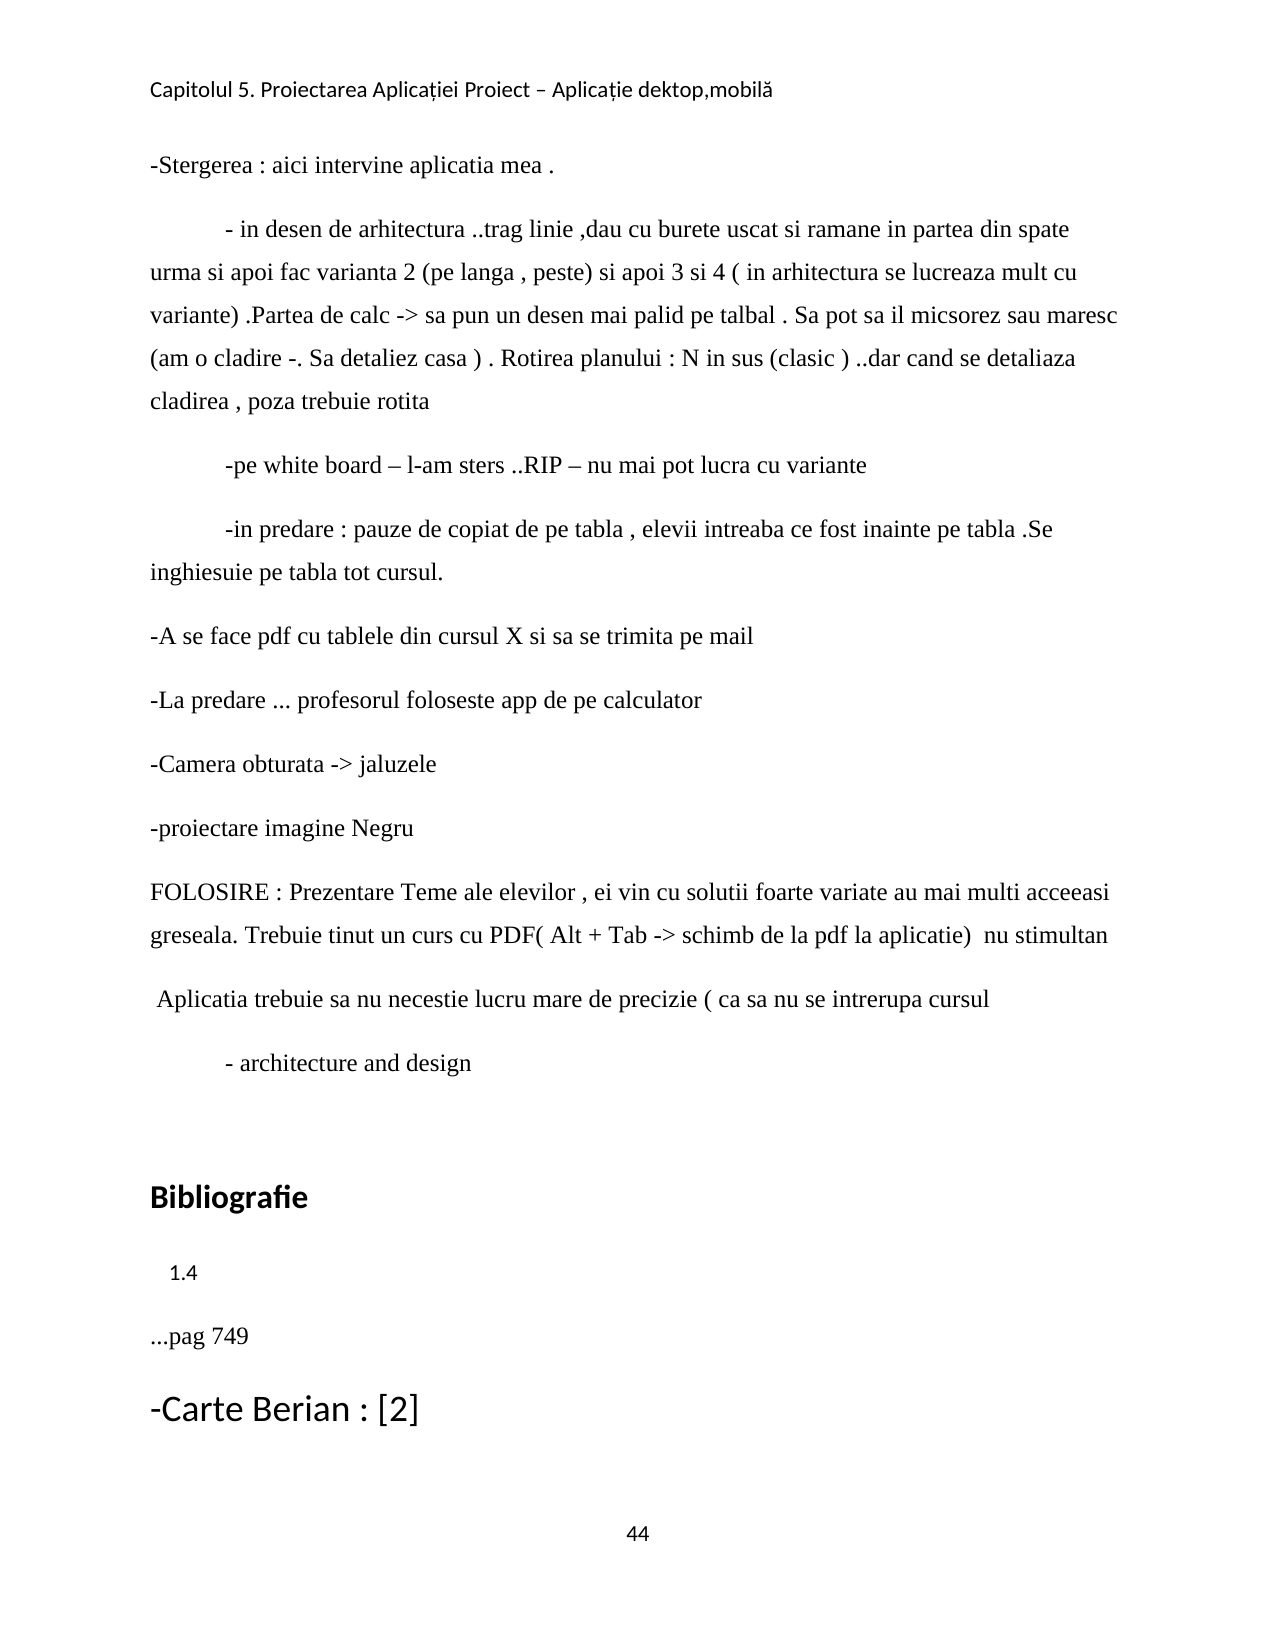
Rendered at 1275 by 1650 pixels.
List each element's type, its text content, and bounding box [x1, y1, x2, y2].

text -in predare : pauze de copiat de pe tabla , elevii intreaba ce fost inainte pe tabla .Se inghiesuie pe tabla tot cursul. [150, 514, 1125, 586]
text ...pag 749 [150, 1321, 1125, 1350]
text - in desen de arhitectura ..trag linie ,dau cu burete uscat si ramane in partea din spate urma si apoi fac varianta 2 (pe langa , peste) si apoi 3 si 4 ( in arhitectura se lucreaza mult cu variante) .Partea de calc -> sa pun un desen mai palid pe talbal . Sa pot sa il micsorez sau maresc (am o cladire -. Sa detaliez casa ) . Rotirea planului : N in sus (clasic ) ..dar cand se detaliaza cladirea , poza trebuie rotita [150, 214, 1125, 415]
text -Carte Berian : [2] [150, 1385, 1125, 1431]
text -A se face pdf cu tablele din cursul X si sa se trimita pe mail [150, 621, 1125, 650]
text Bibliografie [150, 1176, 1125, 1217]
text - architecture and design [150, 1048, 1125, 1077]
text -Camera obturata -> jaluzele [150, 749, 1125, 778]
text -pe white board – l-am sters ..RIP – nu mai pot lucra cu variante [150, 450, 1125, 479]
text FOLOSIRE : Prezentare Teme ale elevilor , ei vin cu solutii foarte variate au mai multi acceeasi greseala. Trebuie tinut un curs cu PDF( Alt + Tab -> schimb de la pdf la aplicatie) nu stimultan [150, 877, 1125, 949]
text -Stergerea : aici intervine aplicatia mea . [150, 150, 1125, 179]
text Aplicatia trebuie sa nu necestie lucru mare de precizie ( ca sa nu se intrerupa cursul [150, 984, 1125, 1013]
text -La predare ... profesorul foloseste app de pe calculator [150, 685, 1125, 714]
text -proiectare imagine Negru [150, 813, 1125, 842]
